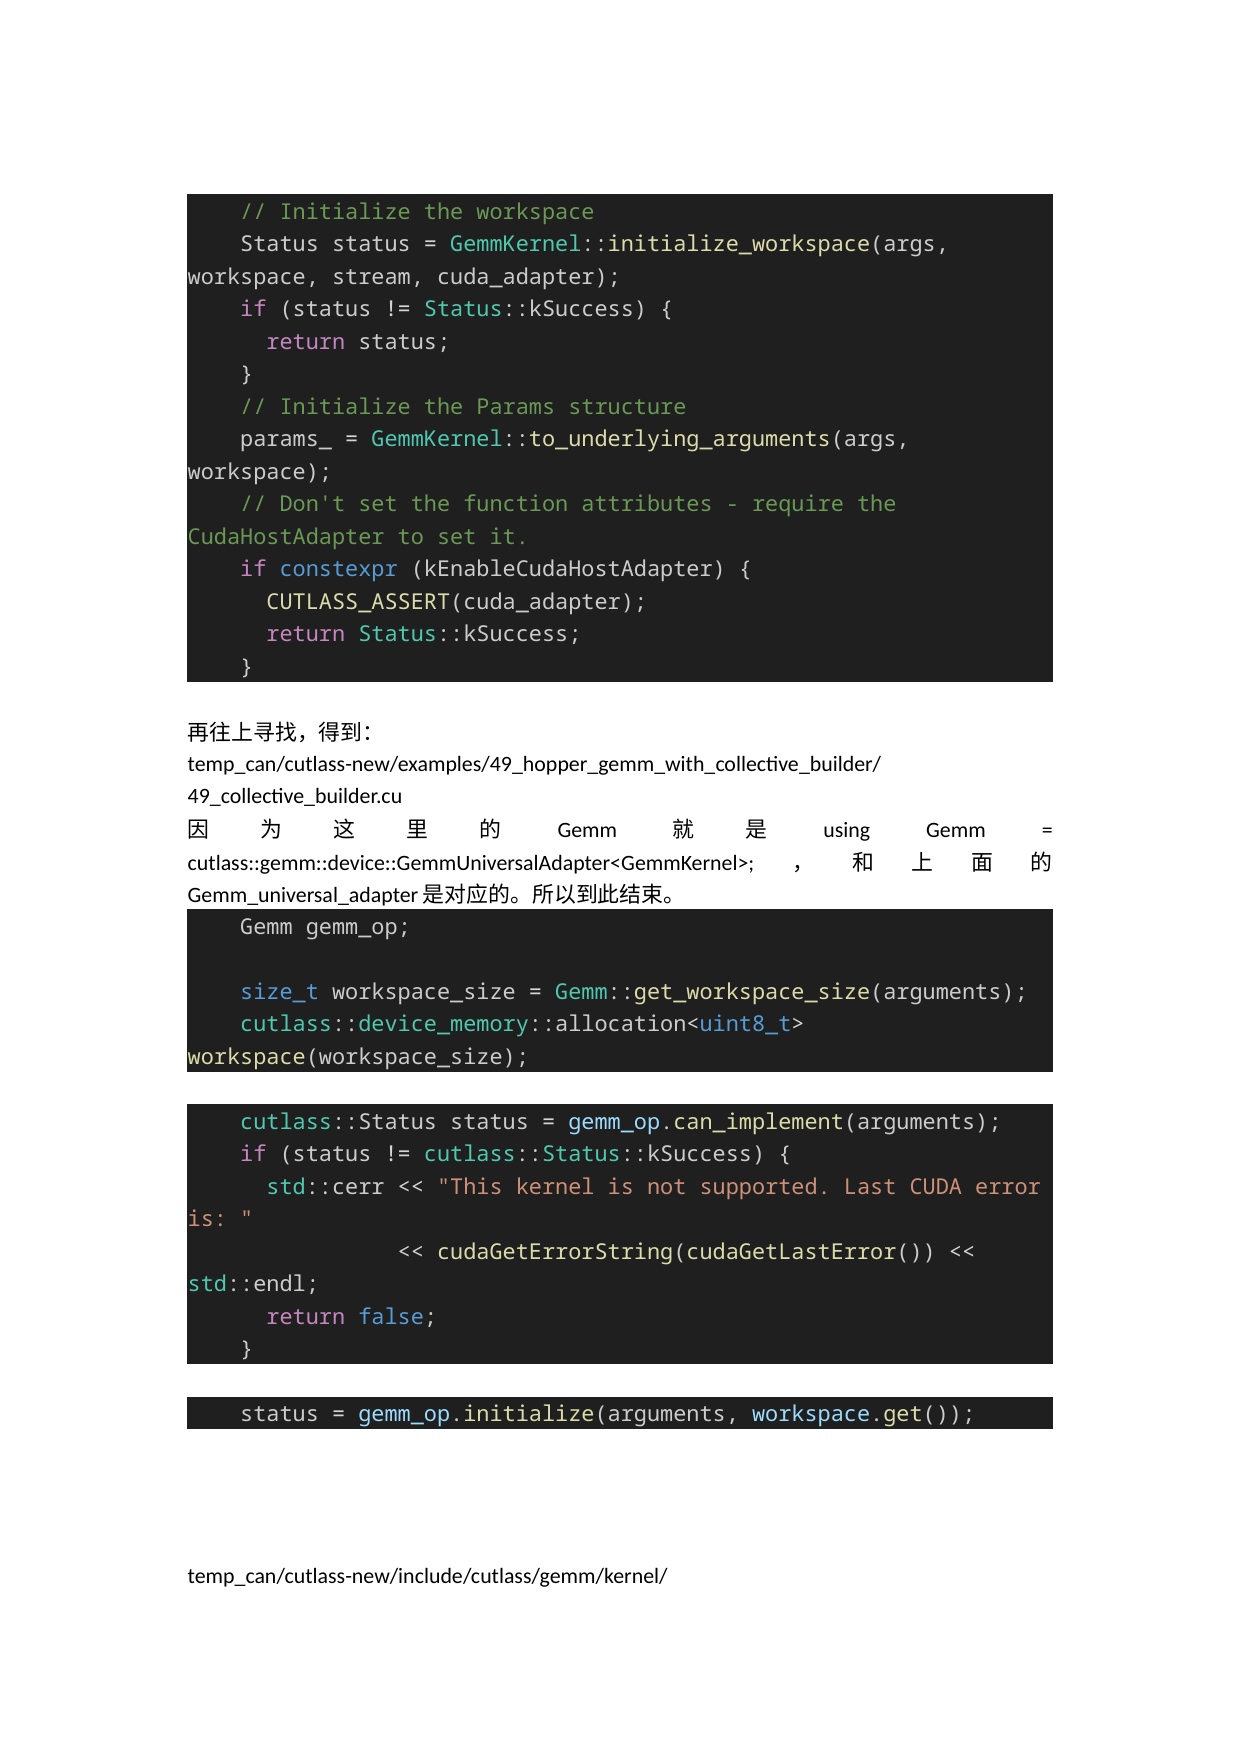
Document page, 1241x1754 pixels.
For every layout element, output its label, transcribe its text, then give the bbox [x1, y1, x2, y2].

text << cudaGetErrorString(cudaGetLastError()) << std::endl; [187, 1234, 1053, 1299]
text // Initialize the workspace [187, 194, 1053, 227]
text } [187, 1332, 1053, 1364]
text if (status != Status::kSuccess) { [187, 292, 1053, 324]
text } [187, 357, 1053, 389]
list 再往上寻找，得到： [187, 714, 1053, 747]
text if (status != cutlass::Status::kSuccess) { [187, 1137, 1053, 1169]
text size_t workspace_size = Gemm::get_workspace_size(arguments); [187, 974, 1053, 1007]
text if constexpr (kEnableCudaHostAdapter) { [187, 552, 1053, 584]
text } [187, 649, 1053, 682]
list temp_can/cutlass-new/examples/49_hopper_gemm_with_collective_builder/49_collective_builder.cu [187, 747, 1053, 812]
text params_ = GemmKernel::to_underlying_arguments(args, workspace); [187, 422, 1053, 487]
text status = gemm_op.initialize(arguments, workspace.get()); [187, 1397, 1053, 1429]
text std::cerr << "This kernel is not supported. Last CUDA error is: " [187, 1169, 1053, 1234]
text return status; [187, 324, 1053, 357]
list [187, 1559, 1053, 1592]
text Status status = GemmKernel::initialize_workspace(args, workspace, stream, cuda_adapter); [187, 227, 1053, 292]
text // Initialize the Params structure [187, 389, 1053, 422]
text return Status::kSuccess; [187, 617, 1053, 649]
text Gemm gemm_op; [187, 909, 1053, 942]
text cutlass::device_memory::allocation<uint8_t> workspace(workspace_size); [187, 1007, 1053, 1072]
text return false; [187, 1299, 1053, 1332]
text // Don't set the function attributes - require the CudaHostAdapter to set it. [187, 487, 1053, 552]
text cutlass::Status status = gemm_op.can_implement(arguments); [187, 1104, 1053, 1137]
text CUTLASS_ASSERT(cuda_adapter); [187, 584, 1053, 617]
list 因为这里的Gemm就是using Gemm = cutlass::gemm::device::GemmUniversalAdapter<GemmKernel>;，和上面的Gemm_universal_adapter是对应的。所以到此结束。 [187, 812, 1053, 909]
